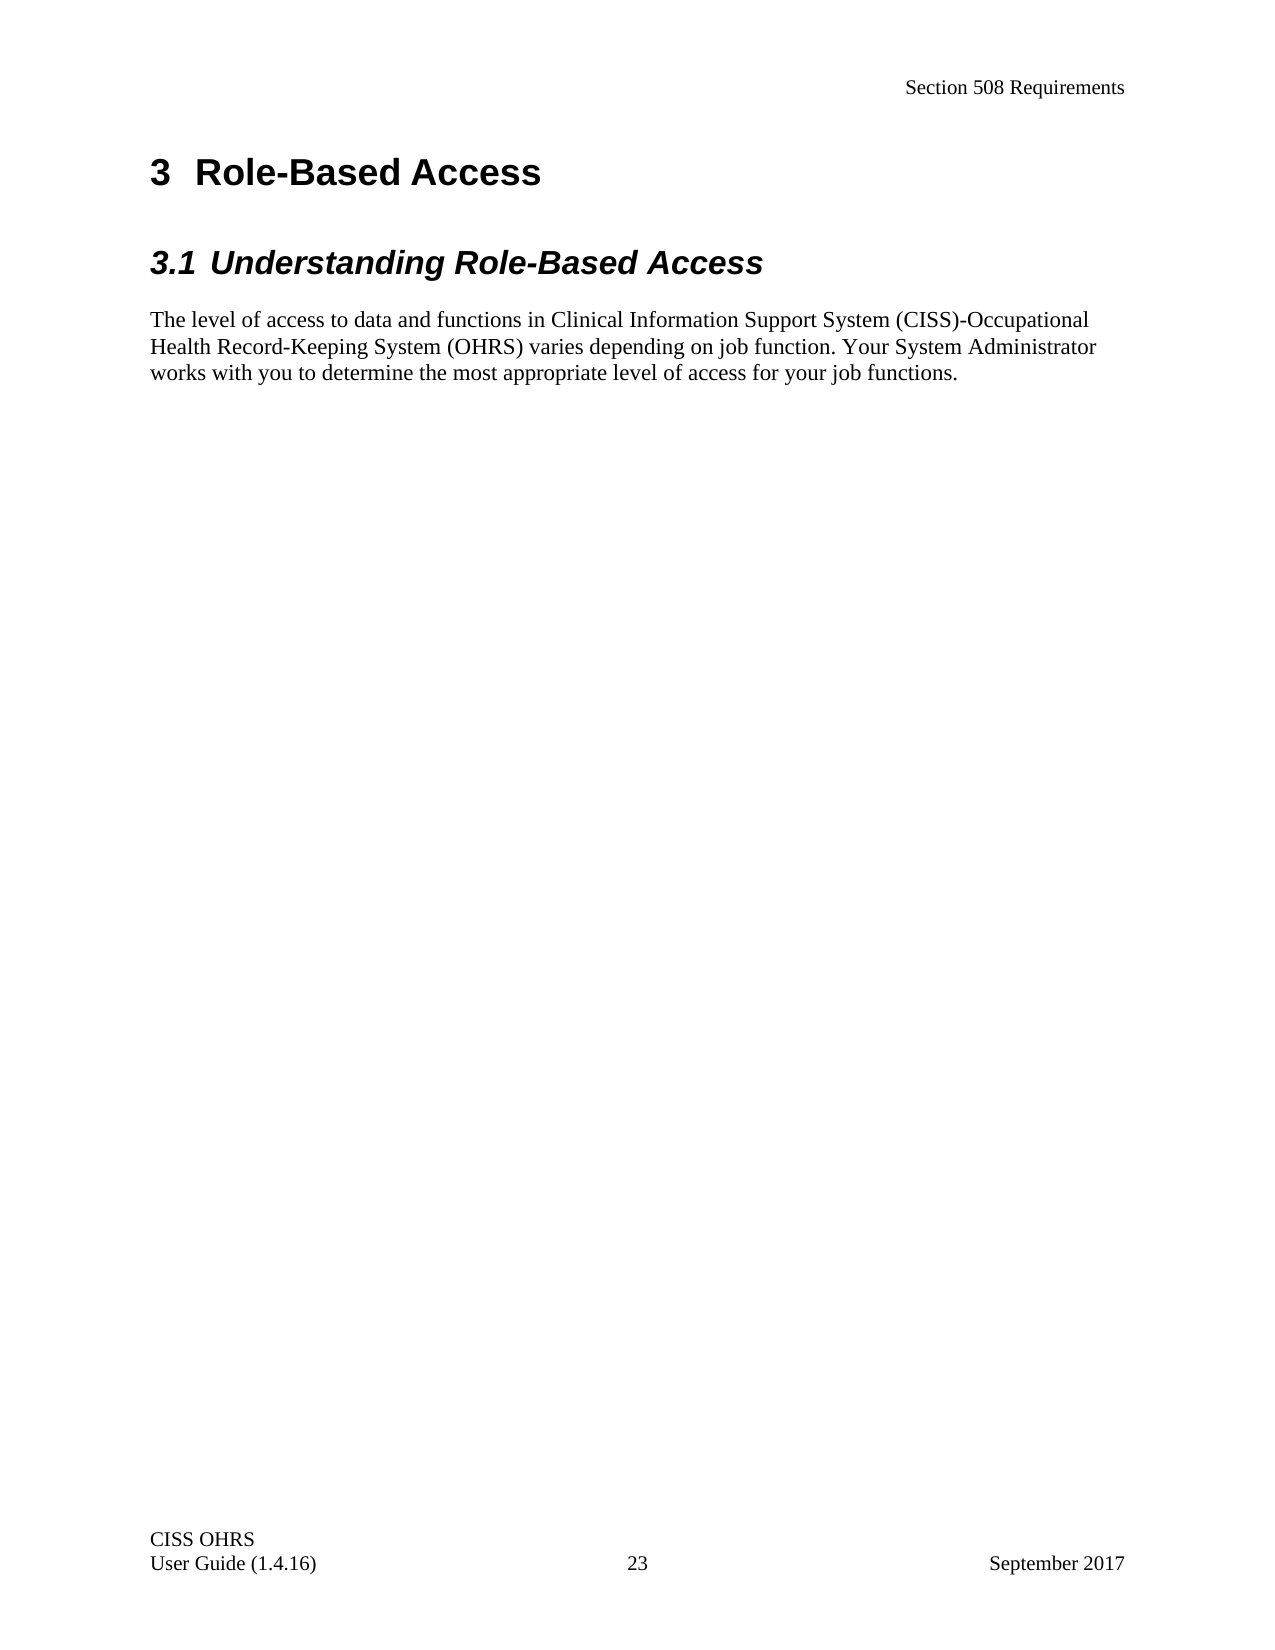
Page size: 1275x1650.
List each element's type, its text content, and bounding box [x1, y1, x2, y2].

subtitle Role-Based Access [150, 150, 1125, 193]
subtitle Understanding Role-Based Access [150, 243, 1125, 282]
text The level of access to data and functions in Clinical Information Support System (CISS)-Occupational Health Record-Keeping System (OHRS) varies depending on job function. Your System Administrator works with you to determine the most appropriate level of access for your job functions. [150, 307, 1125, 386]
